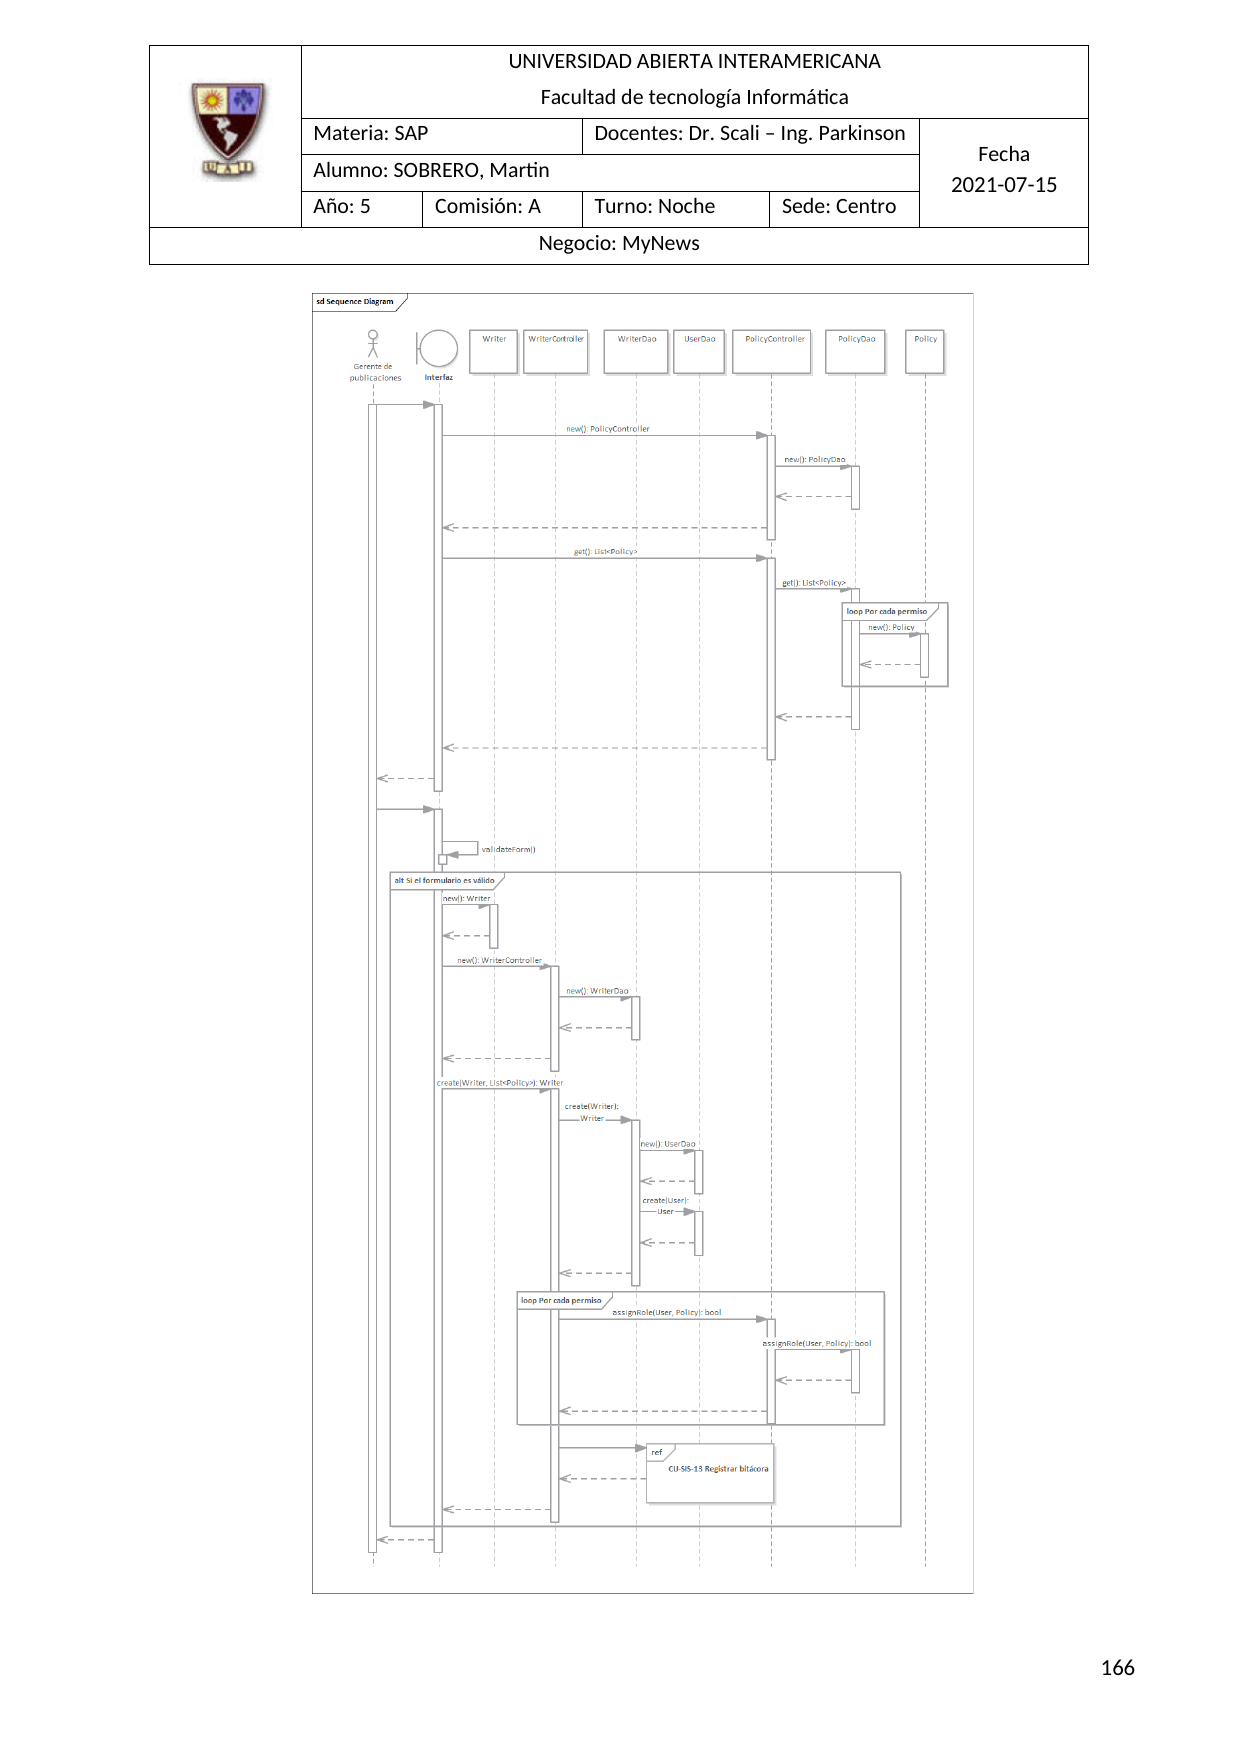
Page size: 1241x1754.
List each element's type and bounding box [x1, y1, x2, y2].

picture [177, 74, 278, 187]
picture [311, 292, 974, 1594]
